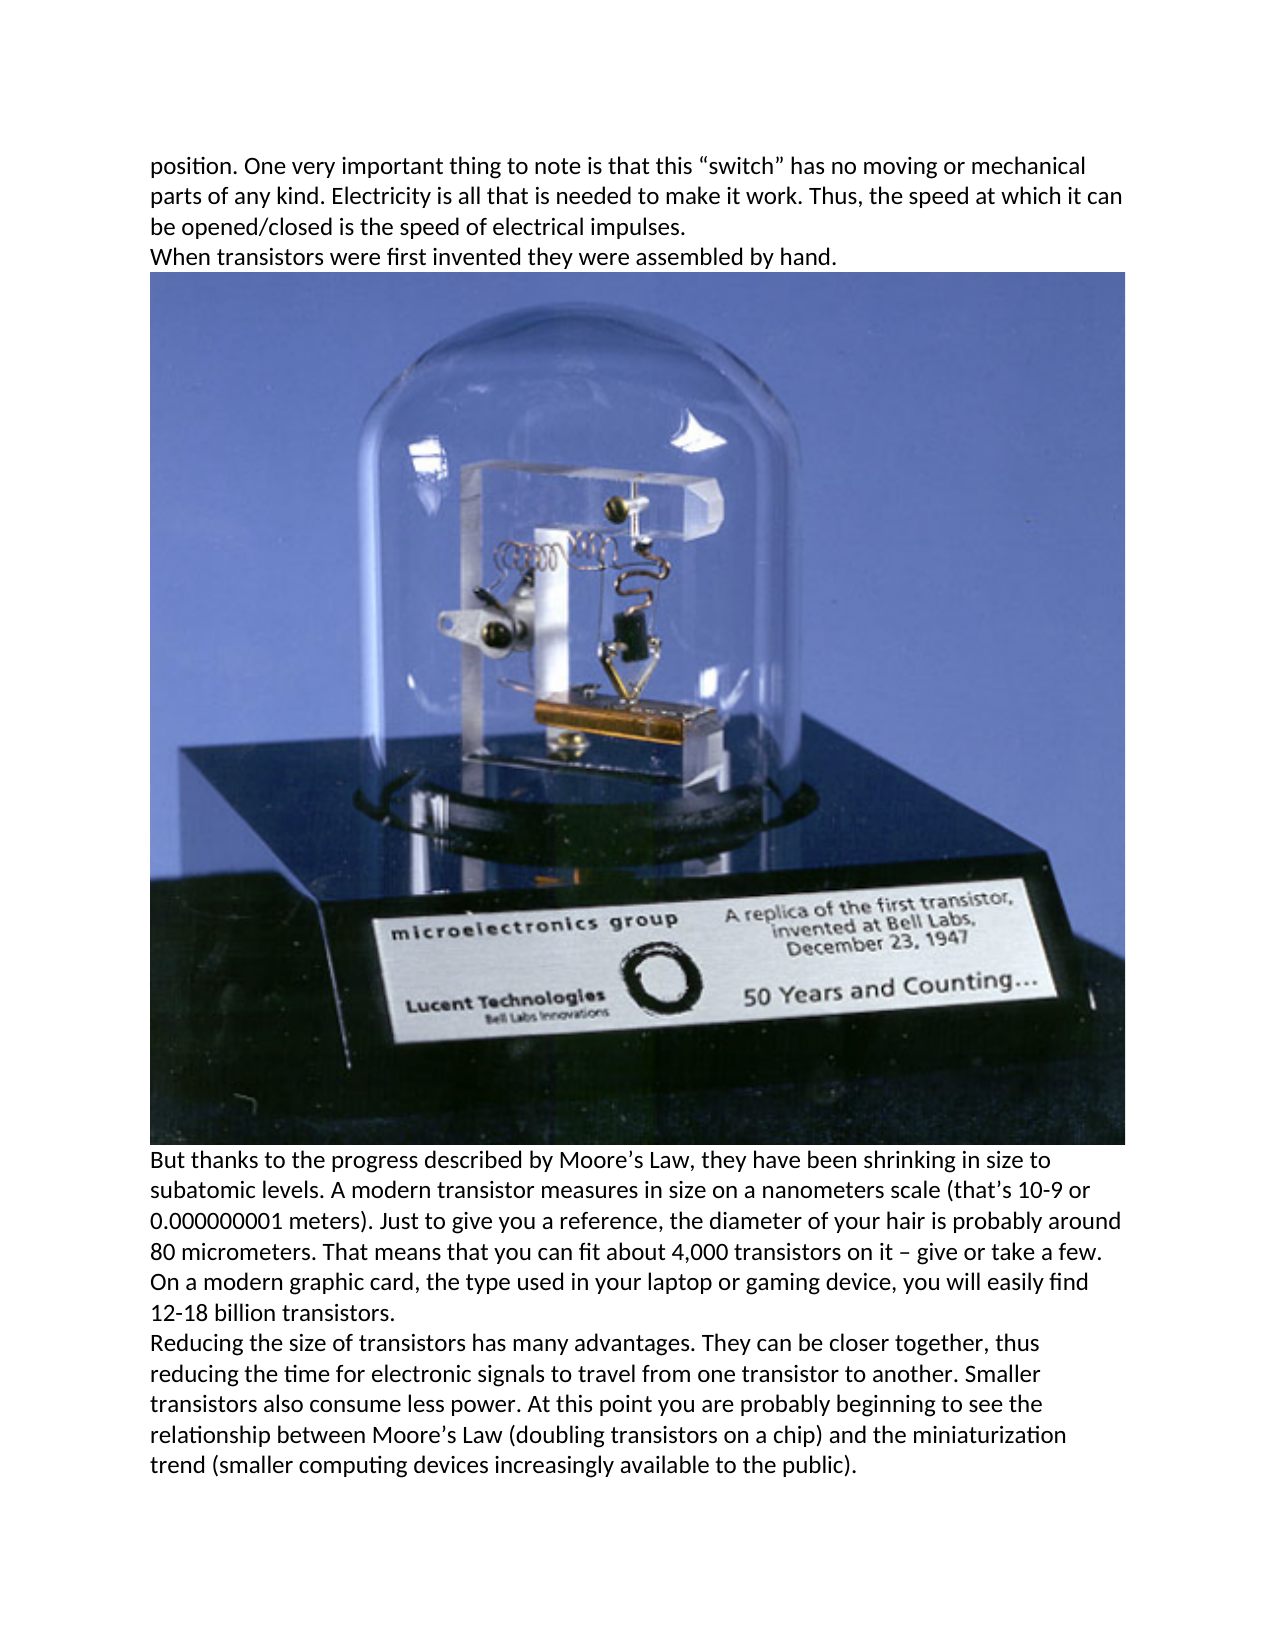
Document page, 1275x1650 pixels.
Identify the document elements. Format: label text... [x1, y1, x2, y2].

text Reducing the size of transistors has many advantages. They can be closer together, thus reducing the time for electronic signals to travel from one transistor to another. Smaller transistors also consume less power. At this point you are probably beginning to see the relationship between Moore’s Law (doubling transistors on a chip) and the miniaturization trend (smaller computing devices increasingly available to the public). [150, 1327, 1125, 1480]
text But thanks to the progress described by Moore’s Law, they have been shrinking in size to subatomic levels. A modern transistor measures in size on a nanometers scale (that’s 10-9 or 0.000000001 meters). Just to give you a reference, the diameter of your hair is probably around 80 micrometers. That means that you can fit about 4,000 transistors on it – give or take a few. On a modern graphic card, the type used in your laptop or gaming device, you will easily find 12-18 billion transistors. [150, 1145, 1125, 1327]
text When transistors were first invented they were assembled by hand. [150, 242, 1125, 272]
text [150, 150, 1125, 242]
picture [150, 272, 1125, 1145]
